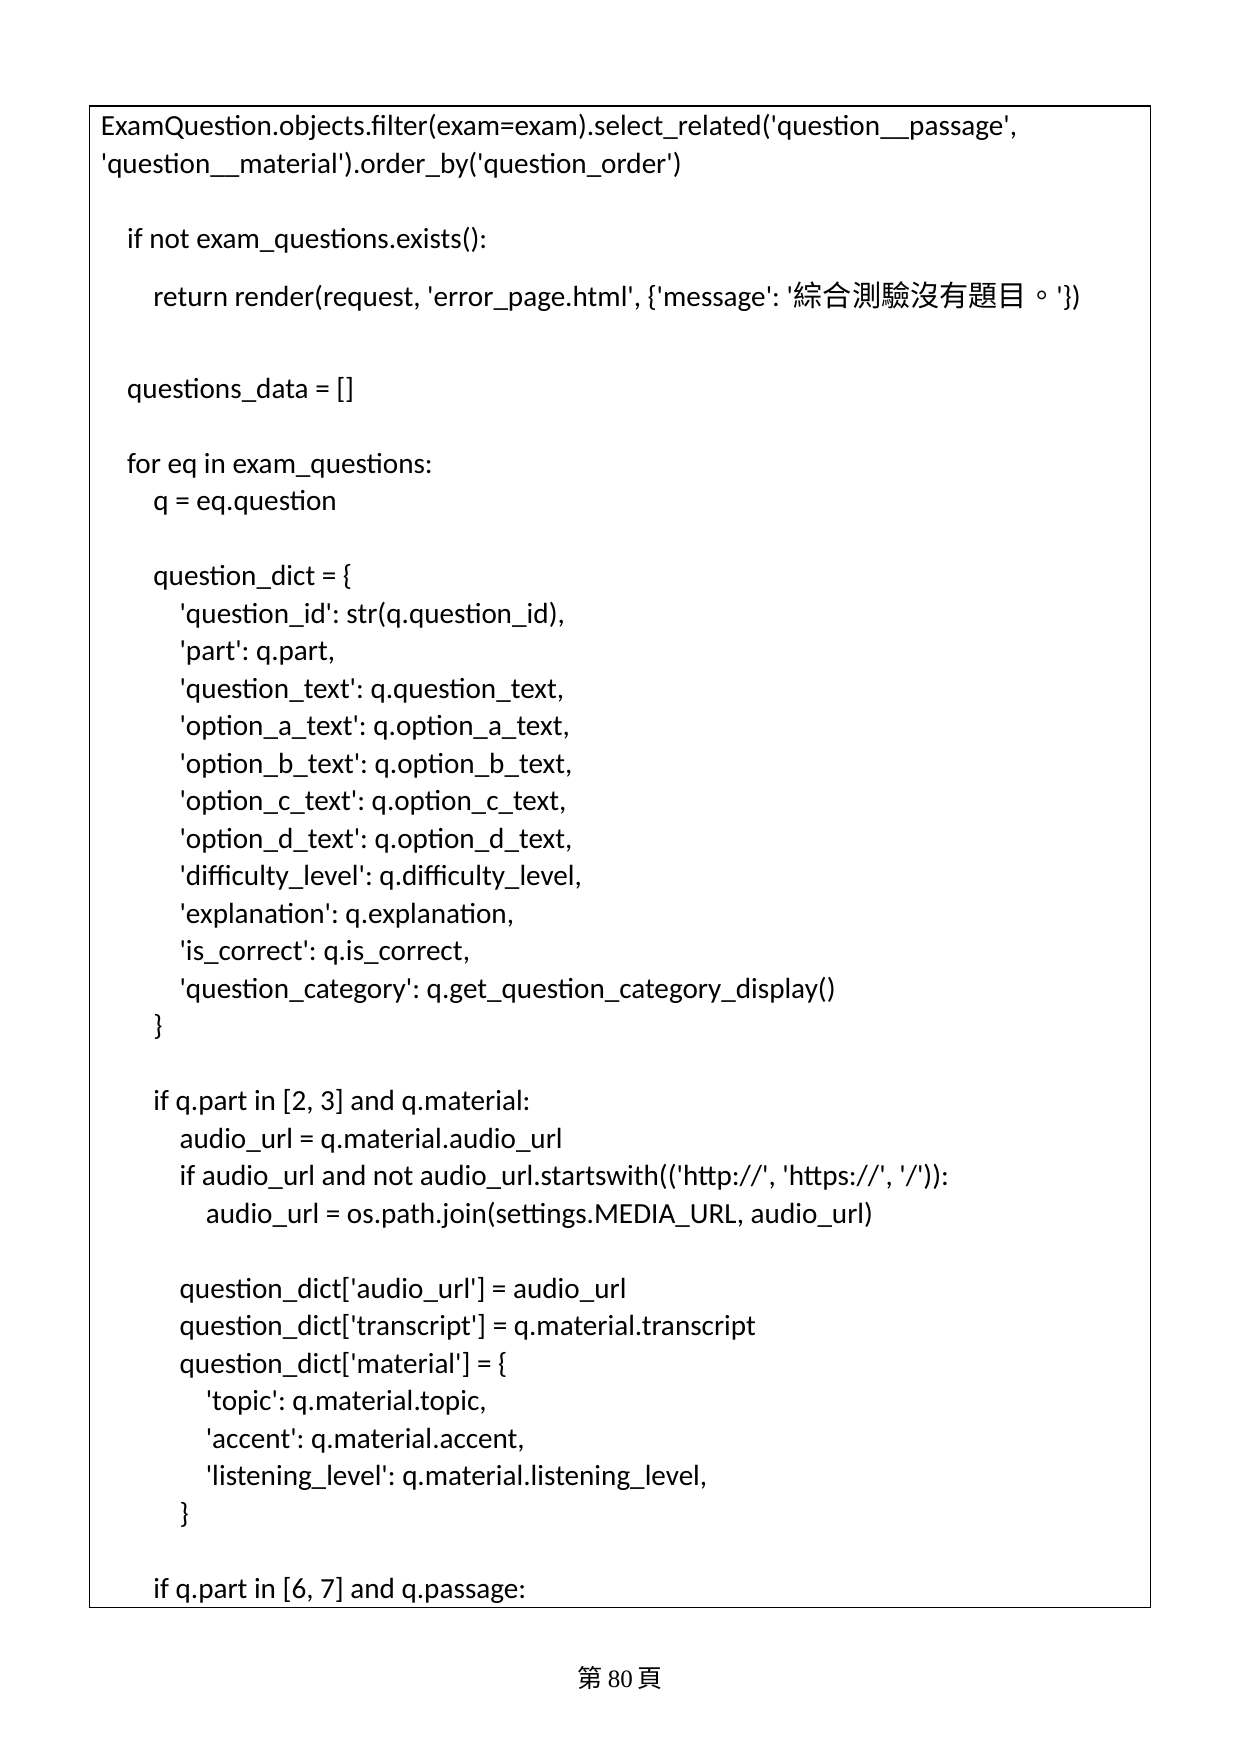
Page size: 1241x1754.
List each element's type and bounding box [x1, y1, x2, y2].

table_cell [90, 107, 1150, 1606]
